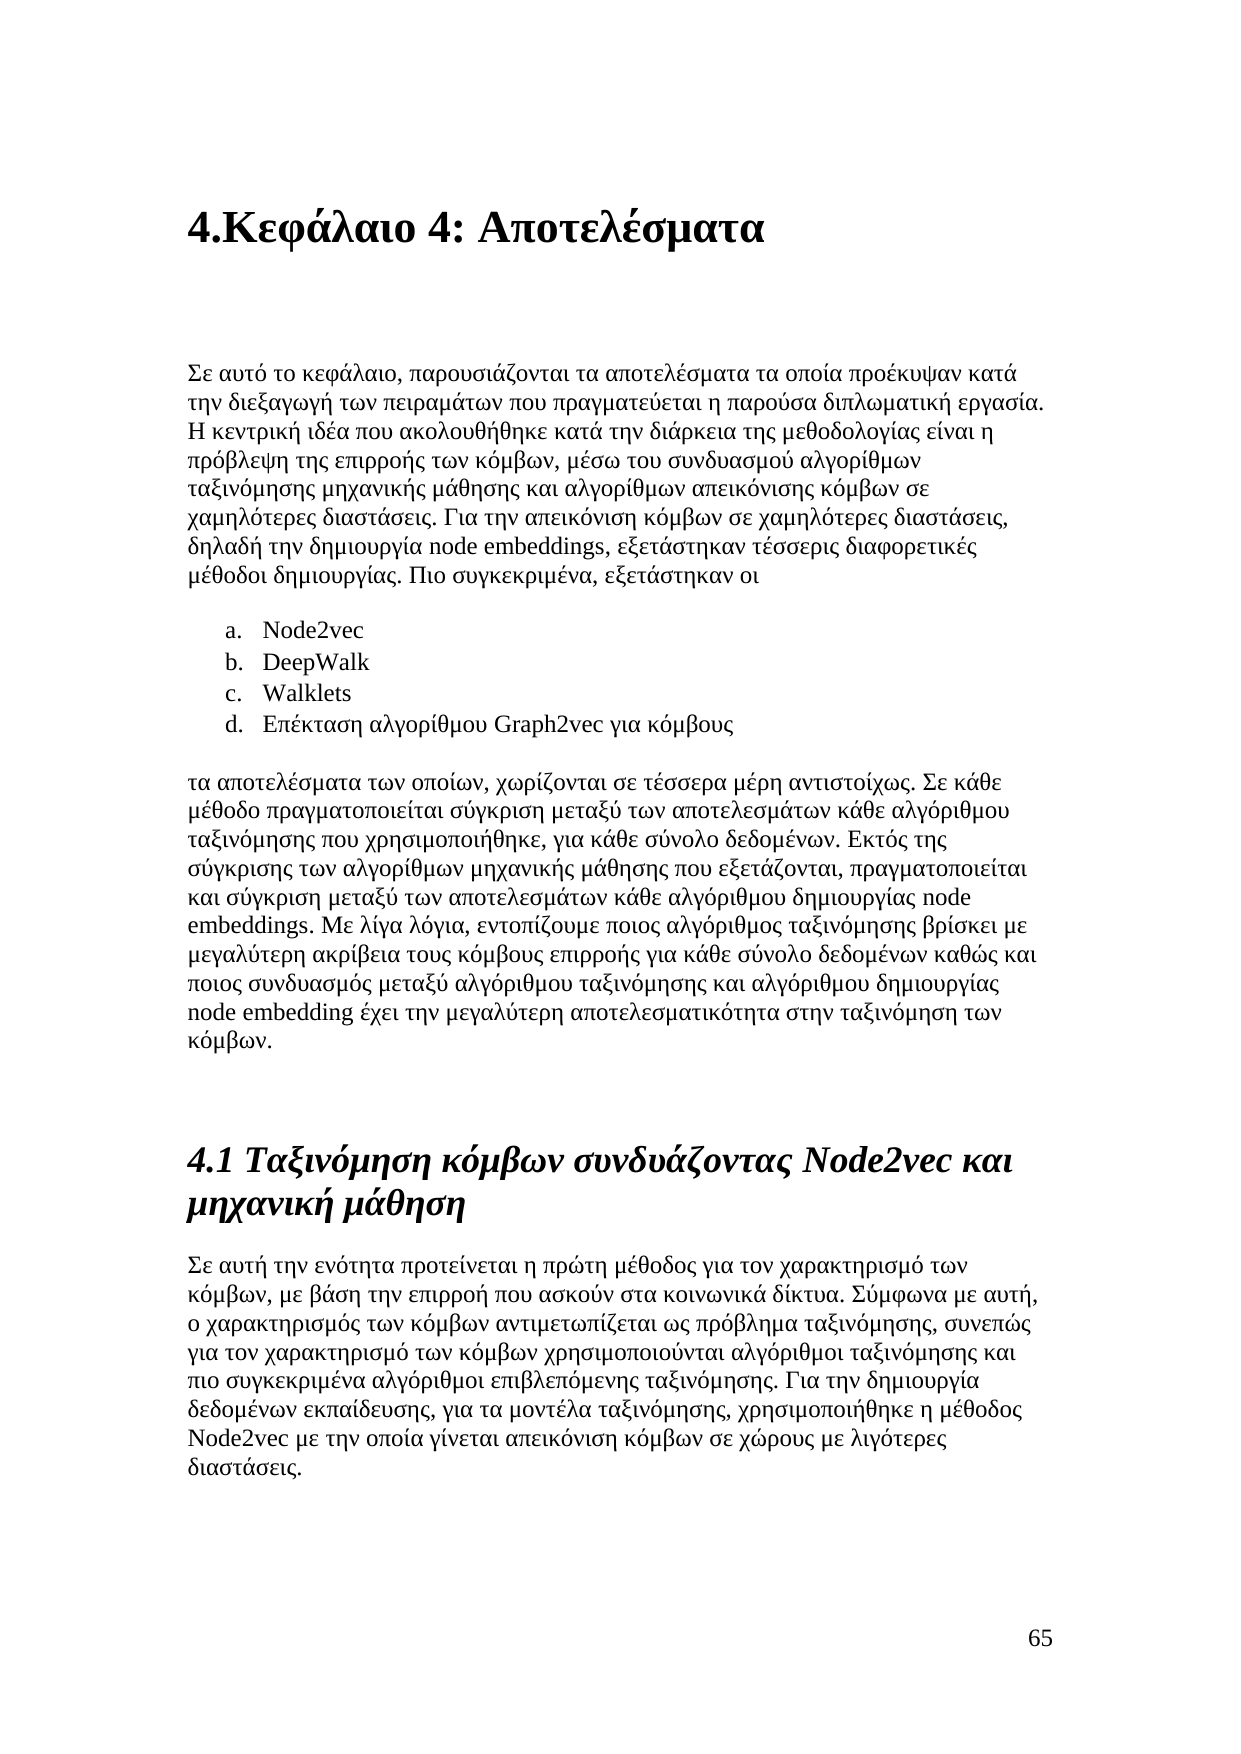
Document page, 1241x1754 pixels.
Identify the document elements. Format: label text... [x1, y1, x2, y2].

list DeepWalk [225, 647, 1053, 675]
list Επέκταση αλγορίθμου Graph2vec για κόμβους [225, 709, 1053, 737]
list Walklets [225, 678, 1053, 706]
text Σε αυτή την ενότητα προτείνεται η πρώτη μέθοδος για τον χαρακτηρισμό των κόμβων, με βάση την επιρροή που ασκούν στα κοινωνικά δίκτυα. Σύμφωνα με αυτή, ο χαρακτηρισμός των κόμβων αντιμετωπίζεται ως πρόβλημα ταξινόμησης, συνεπώς για τον χαρακτηρισμό των κόμβων χρησιμοποιούνται αλγόριθμοι ταξινόμησης και πιο συγκεκριμένα αλγόριθμοι επιβλεπόμενης ταξινόμησης. Για την δημιουργία δεδομένων εκπαίδευσης, για τα μοντέλα ταξινόμησης, χρησιμοποιήθηκε η μέθοδος Node2vec με την οποία γίνεται απεικόνιση κόμβων σε χώρους με λιγότερες διαστάσεις. [187, 1251, 1053, 1481]
text Σε αυτό το κεφάλαιο, παρουσιάζονται τα αποτελέσματα τα οποία προέκυψαν κατά την διεξαγωγή των πειραμάτων που πραγματεύεται η παρούσα διπλωματική εργασία. Η κεντρική ιδέα που ακολουθήθηκε κατά την διάρκεια της μεθοδολογίας είναι η πρόβλεψη της επιρροής των κόμβων, μέσω του συνδυασμού αλγορίθμων ταξινόμησης μηχανικής μάθησης και αλγορίθμων απεικόνισης κόμβων σε χαμηλότερες διαστάσεις. Για την απεικόνιση κόμβων σε χαμηλότερες διαστάσεις, δηλαδή την δημιουργία node embeddings, εξετάστηκαν τέσσερις διαφορετικές μέθοδοι δημιουργίας. Πιο συγκεκριμένα, εξετάστηκαν οι [187, 358, 1053, 588]
text τα αποτελέσματα των οποίων, χωρίζονται σε τέσσερα μέρη αντιστοίχως. Σε κάθε μέθοδο πραγματοποιείται σύγκριση μεταξύ των αποτελεσμάτων κάθε αλγόριθμου ταξινόμησης που χρησιμοποιήθηκε, για κάθε σύνολο δεδομένων. Εκτός της σύγκρισης των αλγορίθμων μηχανικής μάθησης που εξετάζονται, πραγματοποιείται και σύγκριση μεταξύ των αποτελεσμάτων κάθε αλγόριθμου δημιουργίας node embeddings. Με λίγα λόγια, εντοπίζουμε ποιος αλγόριθμος ταξινόμησης βρίσκει με μεγαλύτερη ακρίβεια τους κόμβους επιρροής για κάθε σύνολο δεδομένων καθώς και ποιος συνδυασμός μεταξύ αλγόριθμου ταξινόμησης και αλγόριθμου δημιουργίας node embedding έχει την μεγαλύτερη αποτελεσματικότητα στην ταξινόμηση των κόμβων. [187, 767, 1053, 1054]
subtitle Κεφάλαιο 4: Αποτελέσματα [187, 200, 1053, 253]
subtitle 4.1 Ταξινόμηση κόμβων συνδυάζοντας Node2vec και μηχανική μάθηση [187, 1137, 1053, 1223]
list Node2vec [225, 616, 1053, 644]
